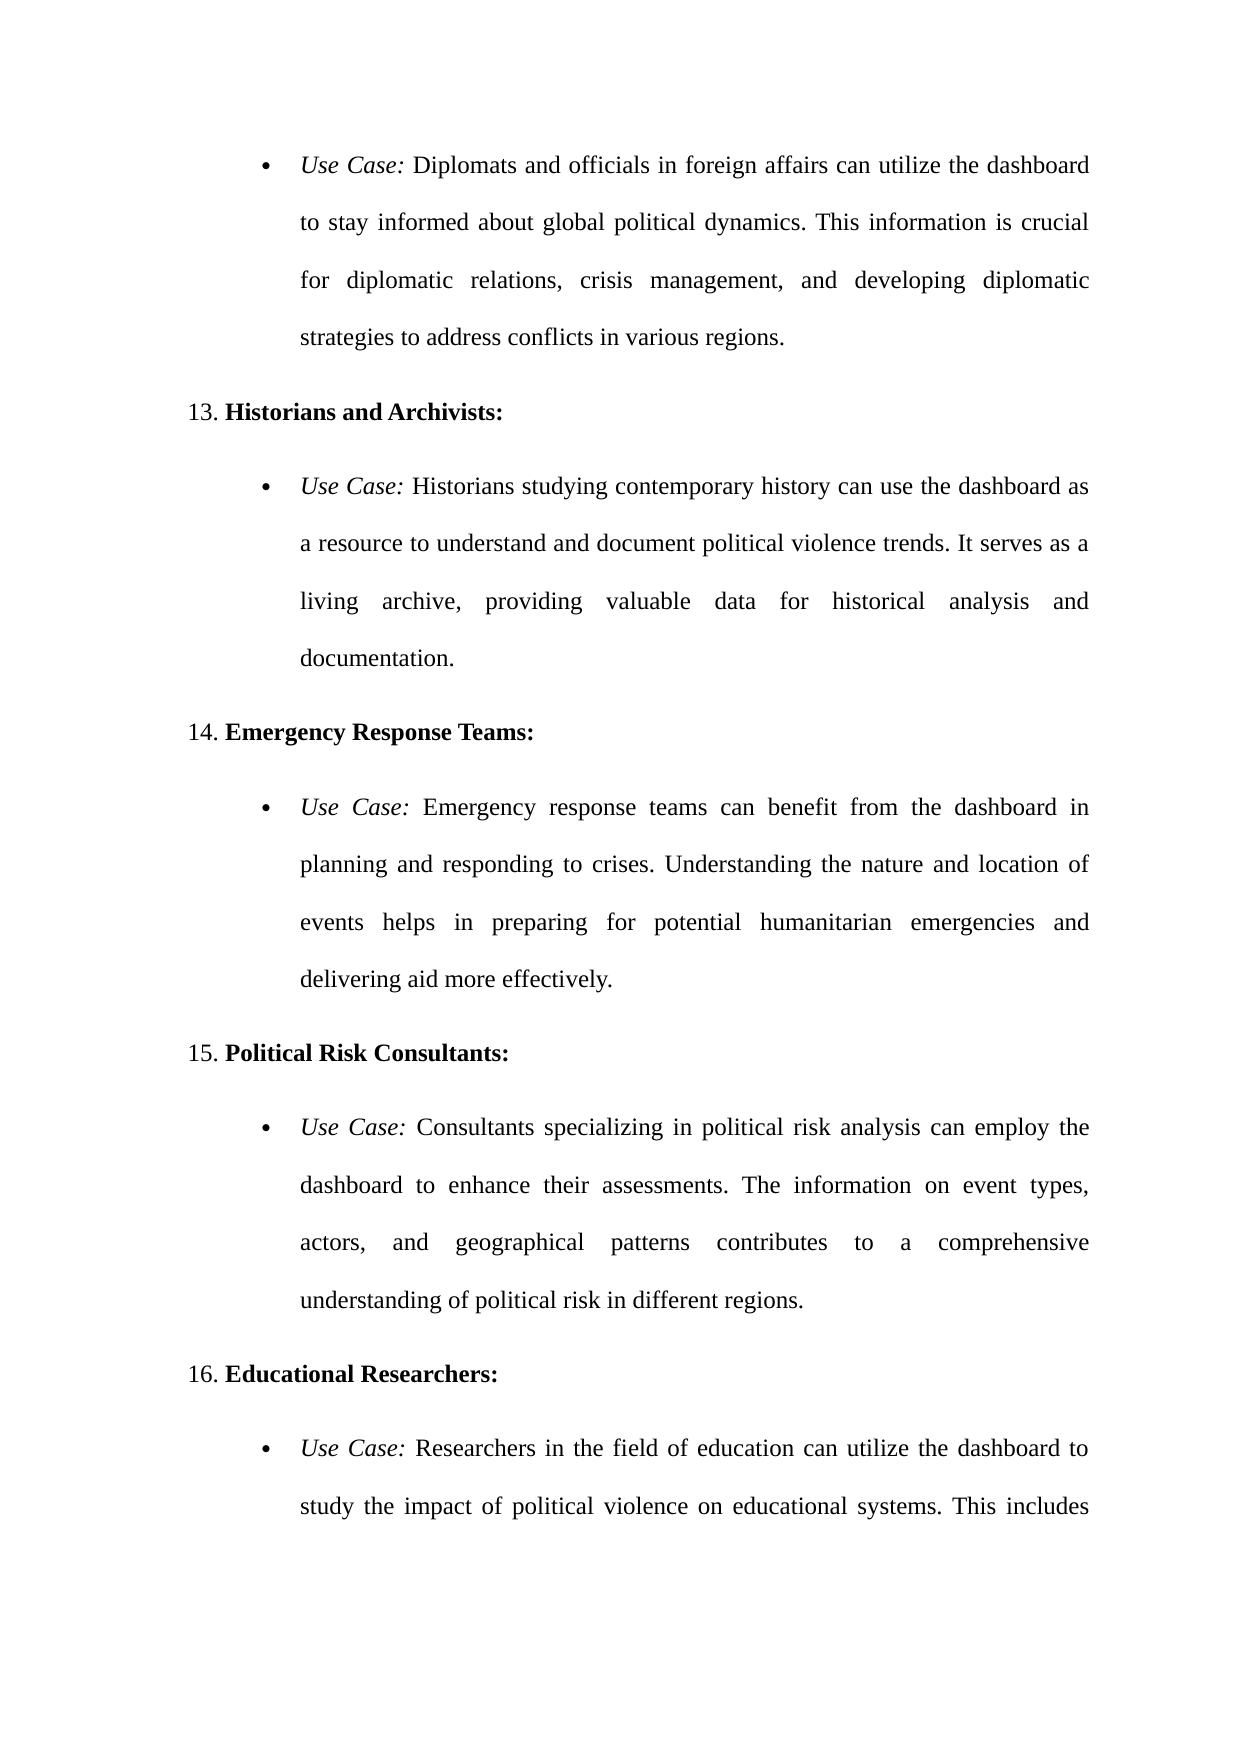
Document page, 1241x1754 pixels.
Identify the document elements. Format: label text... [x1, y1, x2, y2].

list Use Case: Emergency response teams can benefit from the dashboard in planning and responding to crises. Understanding the nature and location of events helps in preparing for potential humanitarian emergencies and delivering aid more effectively. [262, 792, 1090, 993]
list Emergency Response Teams: [187, 717, 1090, 746]
list Use Case: Consultants specializing in political risk analysis can employ the dashboard to enhance their assessments. The information on event types, actors, and geographical patterns contributes to a comprehensive understanding of political risk in different regions. [262, 1112, 1090, 1314]
list Use Case: Historians studying contemporary history can use the dashboard as a resource to understand and document political violence trends. It serves as a living archive, providing valuable data for historical analysis and documentation. [262, 471, 1090, 672]
list Historians and Archivists: [187, 397, 1090, 425]
list Use Case: Diplomats and officials in foreign affairs can utilize the dashboard to stay informed about global political dynamics. This information is crucial for diplomatic relations, crisis management, and developing diplomatic strategies to address conflicts in various regions. [262, 150, 1090, 351]
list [262, 1433, 1090, 1519]
list Educational Researchers: [187, 1359, 1090, 1388]
list Political Risk Consultants: [187, 1038, 1090, 1067]
